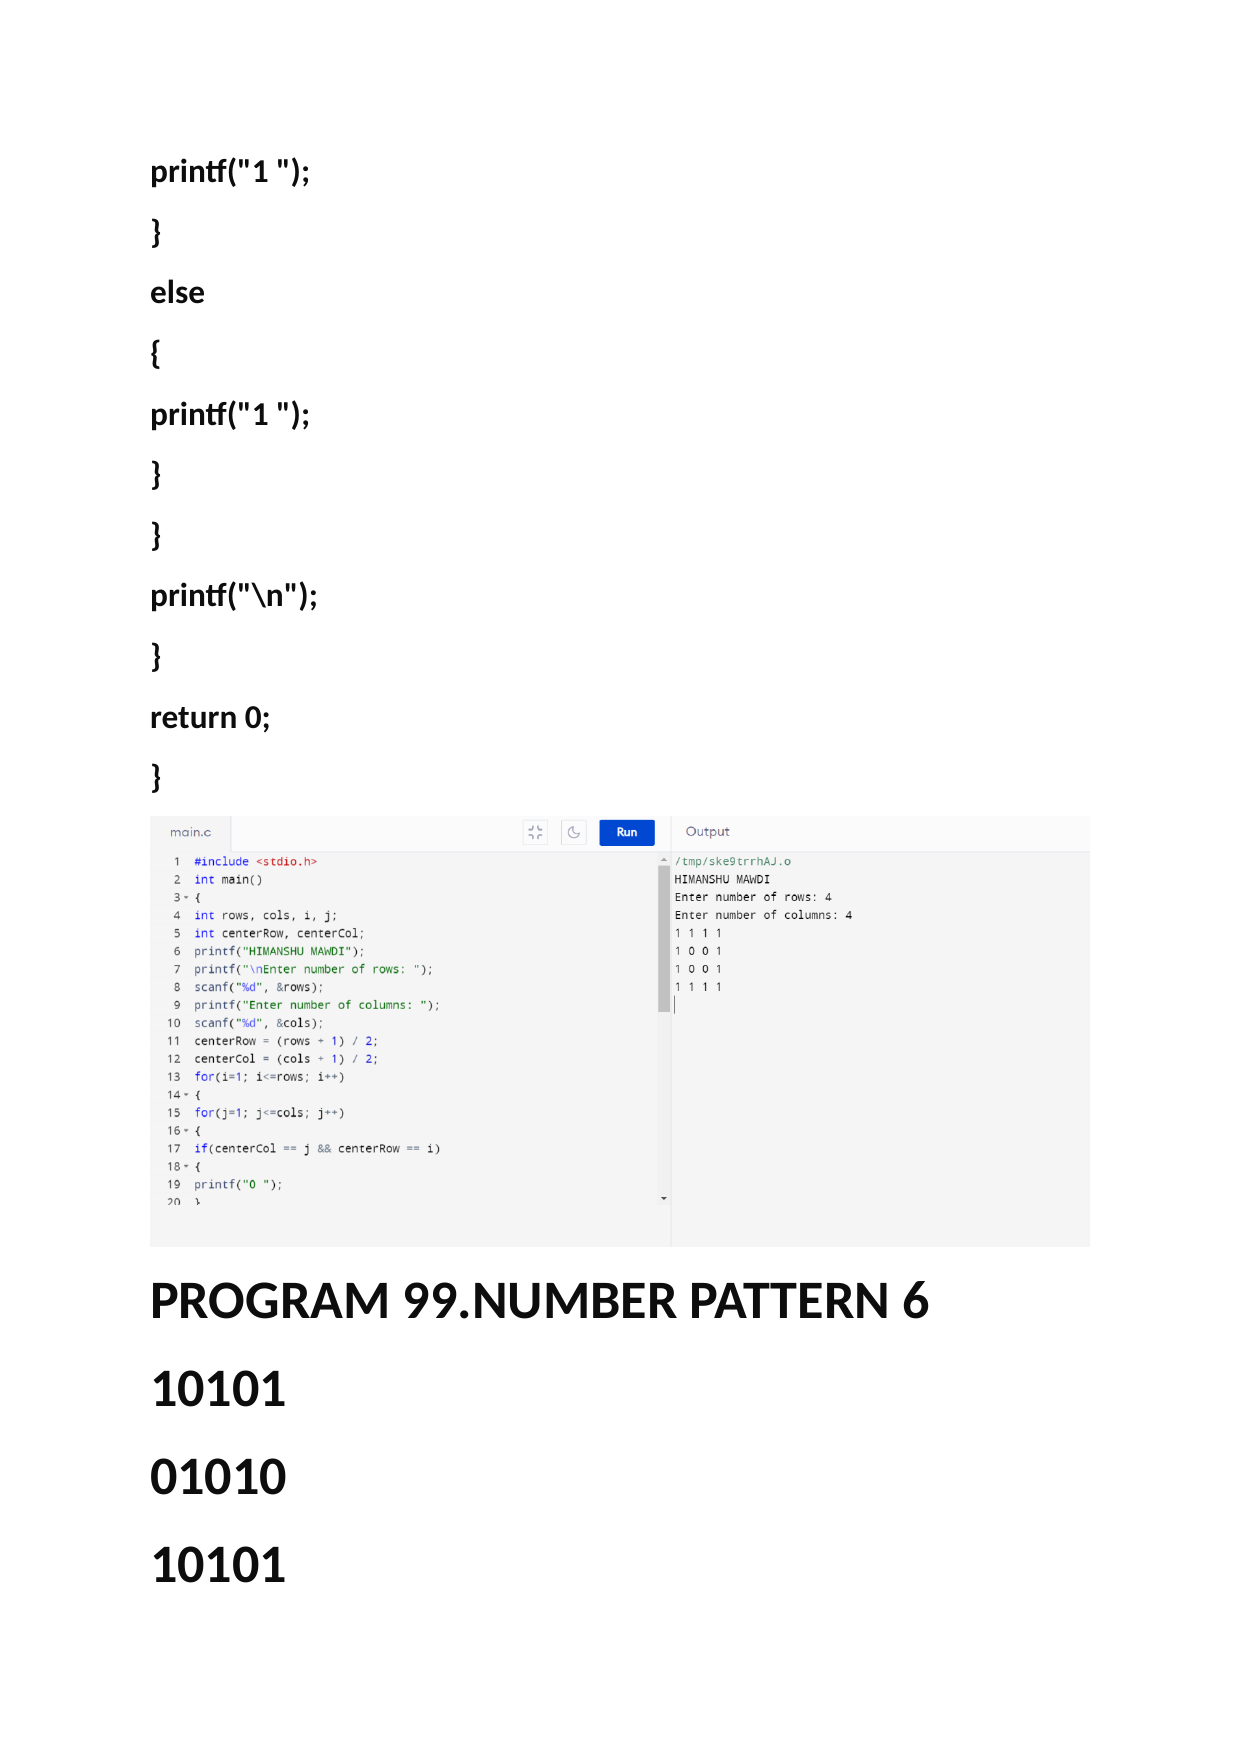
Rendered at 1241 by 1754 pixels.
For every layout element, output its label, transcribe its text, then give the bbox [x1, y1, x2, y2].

text } [150, 453, 1090, 494]
text } [150, 756, 1090, 797]
text else [150, 271, 1090, 312]
text printf("\n"); [150, 574, 1090, 615]
text } [150, 211, 1090, 251]
text } [150, 514, 1090, 554]
picture [150, 816, 1091, 1247]
text return 0; [150, 696, 1090, 736]
text } [150, 635, 1090, 676]
text PROGRAM 99.NUMBER PATTERN 6 [150, 1266, 1090, 1332]
text 10101 [150, 1530, 1090, 1596]
text printf("1 "); [150, 150, 1090, 191]
text { [150, 332, 1090, 373]
text 10101 [150, 1354, 1090, 1420]
text 01010 [150, 1442, 1090, 1508]
text printf("1 "); [150, 392, 1090, 433]
